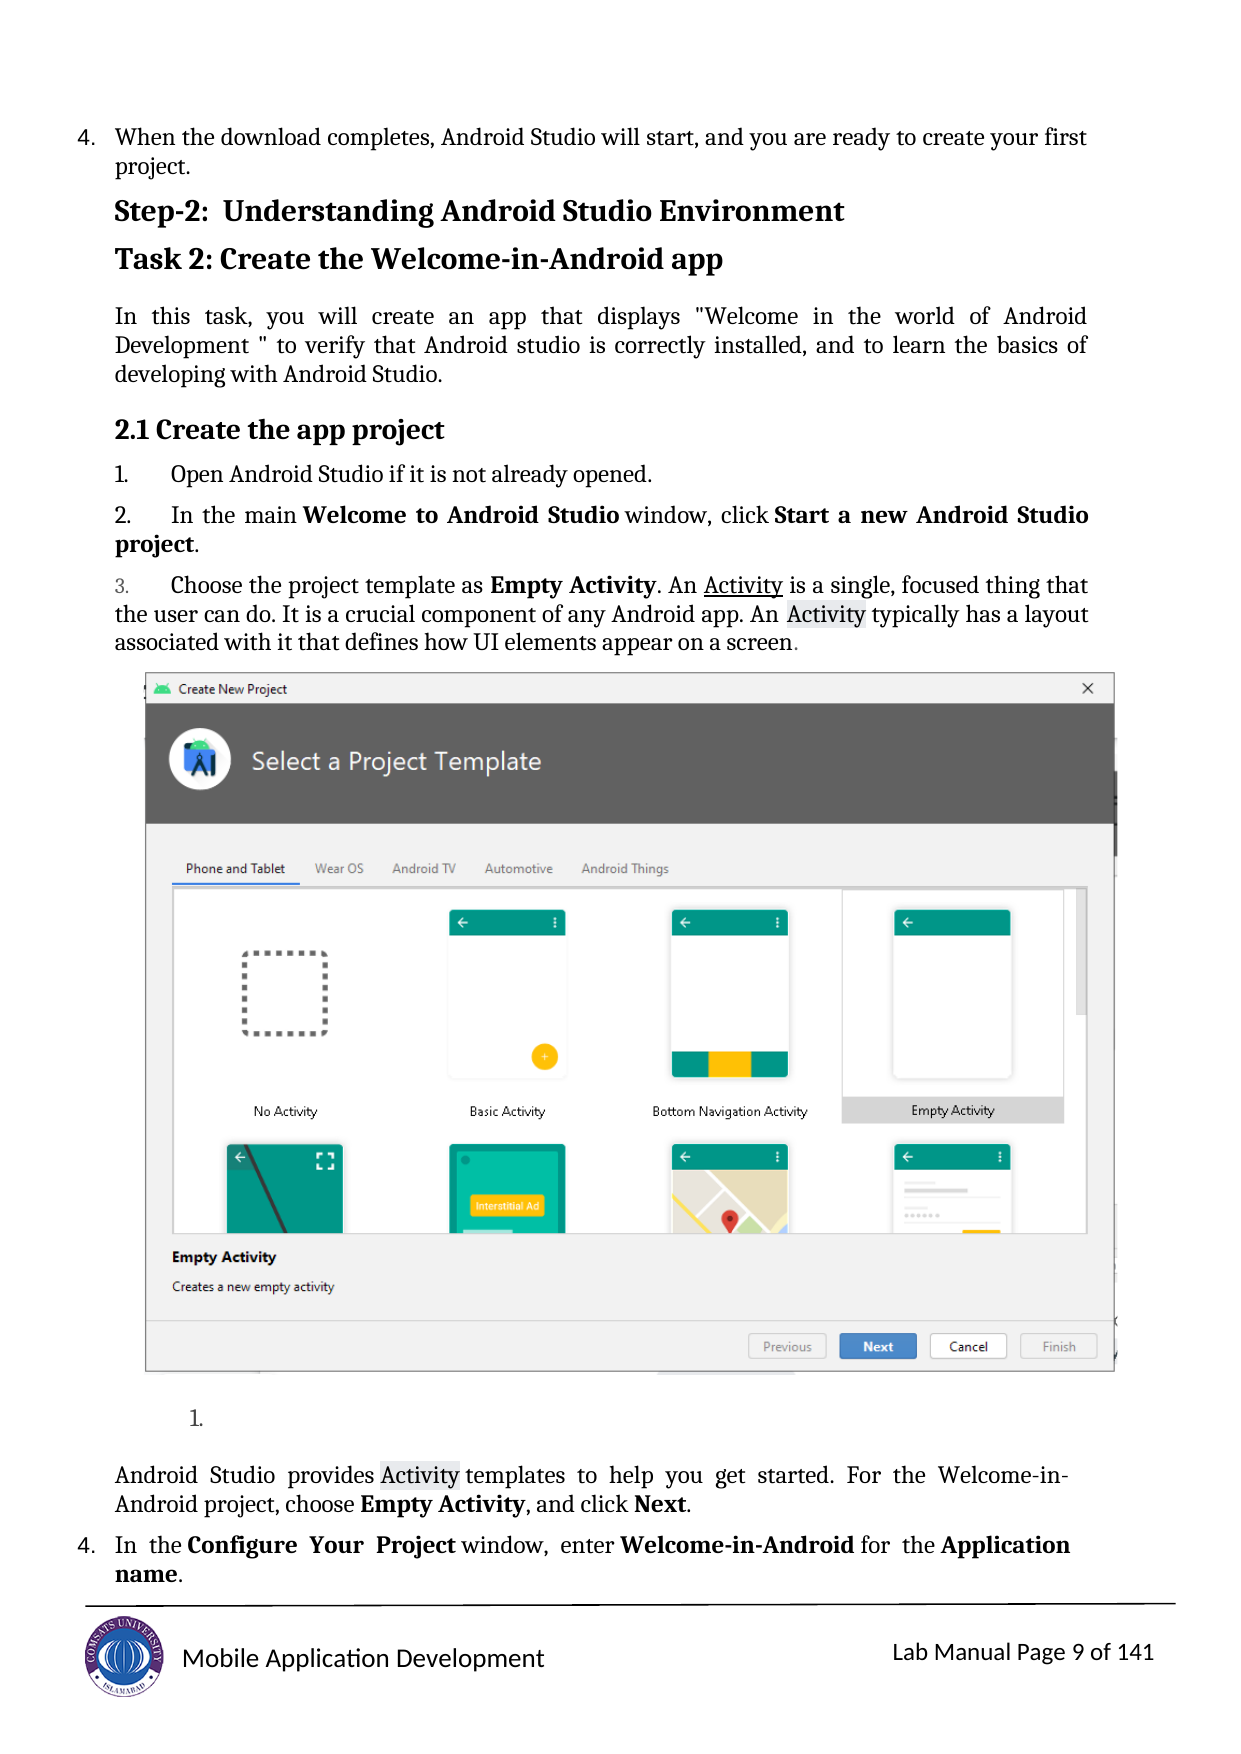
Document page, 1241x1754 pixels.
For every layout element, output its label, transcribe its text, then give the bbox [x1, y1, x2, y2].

list When the download completes, Android Studio will start, and you are ready to create your first project. [77, 123, 1089, 180]
list In the Configure Your Project window, enter Welcome-in-Android for the Application name. [77, 1531, 1070, 1589]
text Android Studio provides Activity templates to help you get started. For the Welcome-in-Android project, choose Empty Activity, and click Next. [114, 1461, 1070, 1519]
list Choose the project template as Empty Activity. An Activity is a single, focused thing that the user can do. It is a crucial component of any Android app. An Activity typically has a layout associated with it that defines how UI elements appear on a screen. [114, 571, 1089, 657]
picture [143, 669, 1118, 1375]
list In the main Welcome to Android Studio window, click Start a new Android Studio project. [114, 501, 1089, 558]
text Task 2: Create the Welcome-in-Android app [114, 241, 1089, 277]
text 2.1 Create the app project [114, 413, 1089, 447]
list Open Android Studio if it is not already opened. [114, 459, 1089, 488]
picture [85, 1616, 165, 1697]
text In this task, you will create an app that displays "Welcome in the world of Android Development " to verify that Android studio is correctly installed, and to learn the basics of developing with Android Studio. [114, 302, 1089, 388]
text Step-2: Understanding Android Studio Environment [114, 193, 1089, 229]
